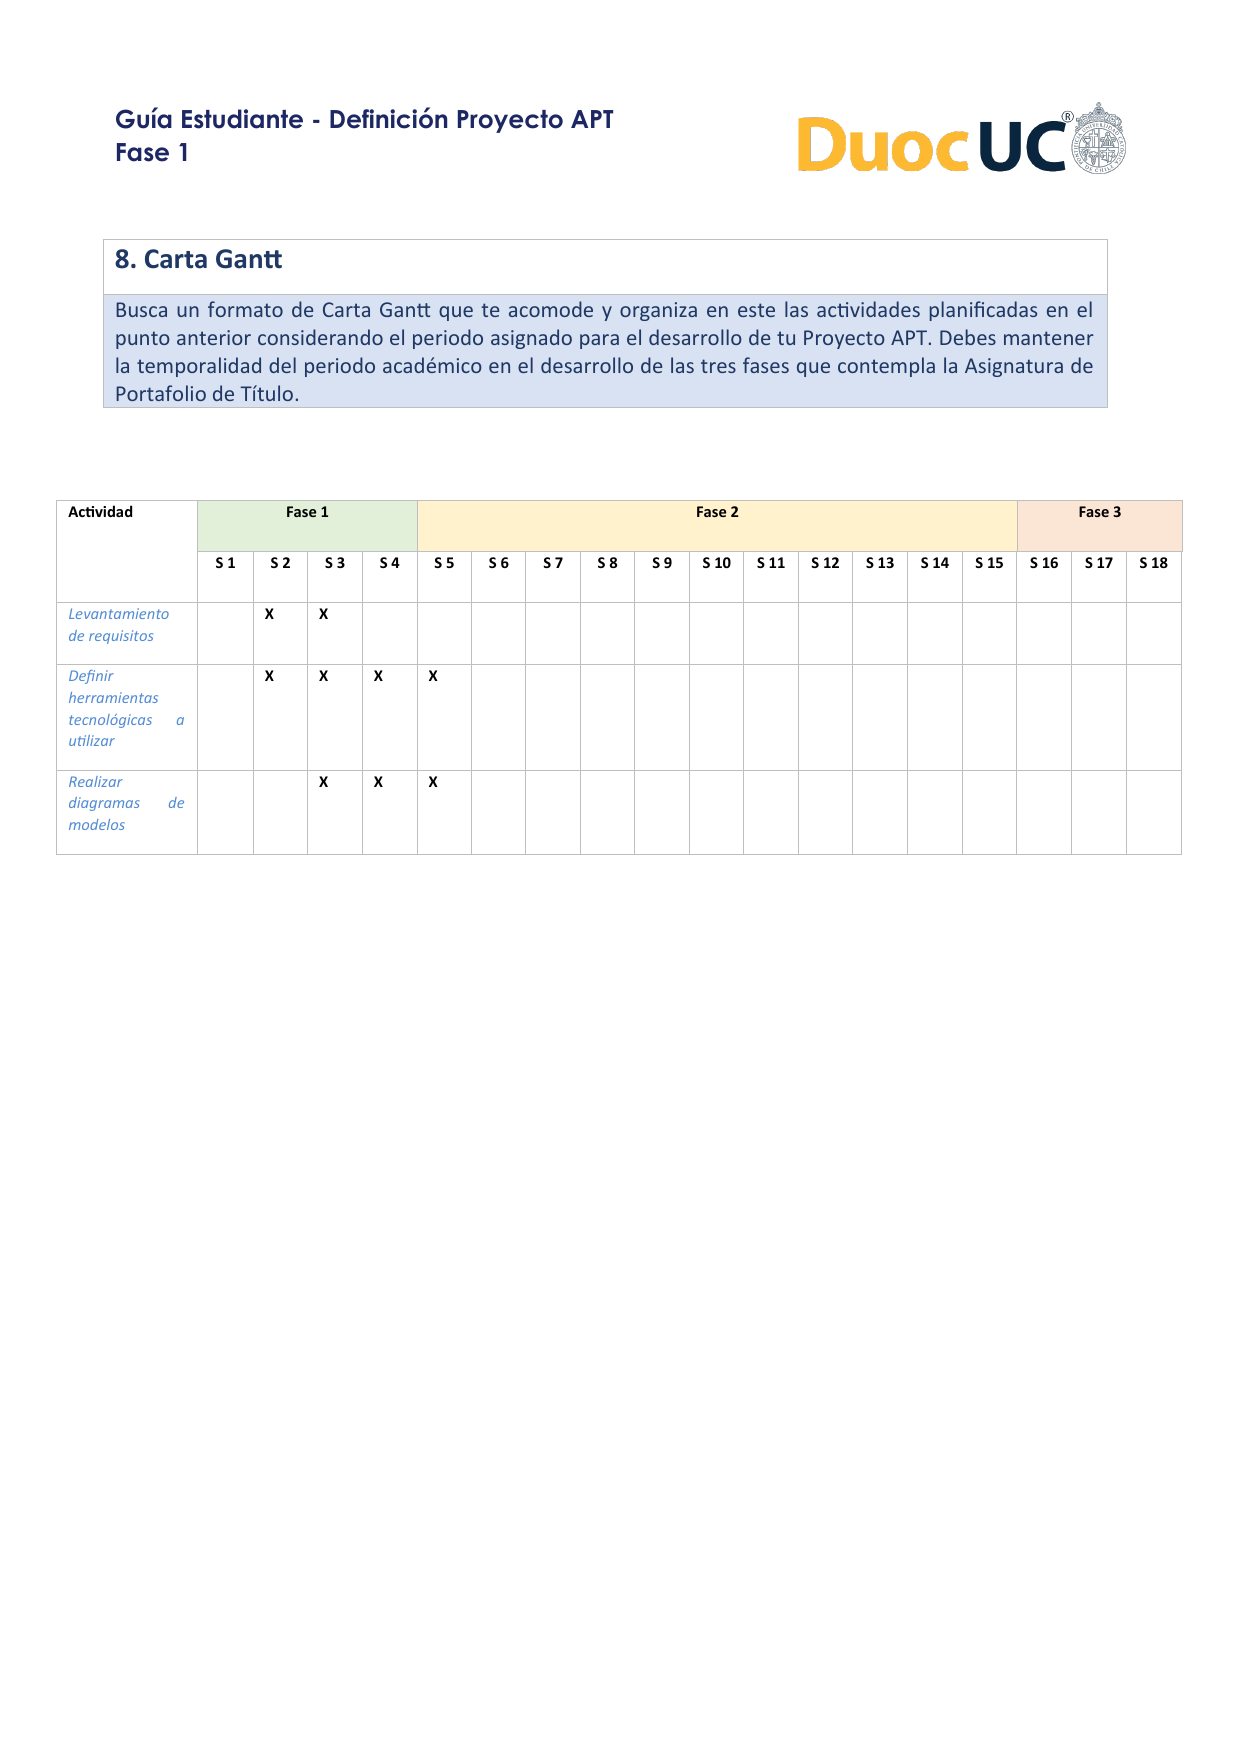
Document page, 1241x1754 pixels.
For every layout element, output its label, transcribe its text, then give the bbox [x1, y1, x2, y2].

table_cell S 13 [853, 552, 907, 602]
table_cell [1017, 771, 1071, 854]
table_cell [198, 771, 253, 854]
table_cell S 17 [1072, 552, 1126, 602]
table_cell [363, 603, 417, 664]
table_cell [198, 603, 253, 664]
table_cell [690, 771, 743, 854]
table_cell X [418, 665, 471, 770]
table_cell [254, 771, 307, 854]
table_cell [853, 665, 907, 770]
table_cell X [254, 665, 307, 770]
table_cell [472, 771, 525, 854]
table_cell S 16 [1017, 552, 1071, 602]
table_cell [963, 603, 1016, 664]
table_cell [1127, 771, 1181, 854]
table_cell S 10 [690, 552, 743, 602]
table_cell [526, 665, 580, 770]
table_cell [472, 603, 525, 664]
table_cell S 6 [472, 552, 525, 602]
table_cell [1127, 665, 1181, 770]
table_cell X [363, 771, 417, 854]
table_cell [635, 771, 689, 854]
table_cell [526, 771, 580, 854]
table_cell S 15 [963, 552, 1016, 602]
table_cell S 3 [308, 552, 362, 602]
table_cell [418, 603, 471, 664]
table_cell [581, 771, 634, 854]
table_cell [581, 665, 634, 770]
table_cell S 18 [1127, 552, 1181, 602]
table_cell [799, 771, 852, 854]
table_header Actividad [57, 501, 197, 602]
table_cell [744, 603, 798, 664]
table_cell X [363, 665, 417, 770]
table_cell S 9 [635, 552, 689, 602]
table_cell S 4 [363, 552, 417, 602]
table_cell S 2 [254, 552, 307, 602]
table_cell Realizar diagramas de modelos [57, 771, 197, 854]
picture [798, 102, 1126, 174]
table_cell X [308, 771, 362, 854]
table_cell [690, 603, 743, 664]
table_cell [526, 603, 580, 664]
table_cell S 12 [799, 552, 852, 602]
table_cell [963, 771, 1016, 854]
table_cell S 14 [908, 552, 962, 602]
table_cell [1017, 603, 1071, 664]
table_cell [853, 771, 907, 854]
table_cell [908, 665, 962, 770]
table_cell [799, 665, 852, 770]
table_cell [1127, 603, 1181, 664]
table_cell Definir herramientas tecnológicas a utilizar [57, 665, 197, 770]
table_cell [799, 603, 852, 664]
table_cell [1072, 771, 1126, 854]
table_cell Busca un formato de Carta Gantt que te acomode y organiza en este las actividades planificadas en el punto anterior considerando el periodo asignado para el desarrollo de tu Proyecto APT. Debes mantener la temporalidad del periodo académico en el desarrollo de las tres fases que contempla la Asignatura de Portafolio de Título. [104, 295, 1107, 407]
table_cell S 5 [418, 552, 471, 602]
table_cell [472, 665, 525, 770]
table_cell [1072, 603, 1126, 664]
table_cell Levantamiento de requisitos [57, 603, 197, 664]
table_header Fase 1 [198, 501, 417, 551]
table_cell S 1 [198, 552, 253, 602]
table_cell X [254, 603, 307, 664]
table_cell [635, 603, 689, 664]
table_header Fase 2 [418, 501, 1017, 551]
table_cell [1072, 665, 1126, 770]
table_cell S 8 [581, 552, 634, 602]
table_header Fase 3 [1018, 501, 1182, 551]
table_cell [908, 603, 962, 664]
table_cell [581, 603, 634, 664]
table_cell X [308, 603, 362, 664]
table_cell [908, 771, 962, 854]
table_cell [963, 665, 1016, 770]
table_cell X [308, 665, 362, 770]
table_cell [853, 603, 907, 664]
table_cell [744, 665, 798, 770]
table_cell [690, 665, 743, 770]
table_header 8. Carta Gantt [104, 240, 1107, 294]
table_cell [1017, 665, 1071, 770]
table_cell [744, 771, 798, 854]
table_cell X [418, 771, 471, 854]
table_cell S 7 [526, 552, 580, 602]
table_cell [635, 665, 689, 770]
table_cell [198, 665, 253, 770]
table_cell S 11 [744, 552, 798, 602]
